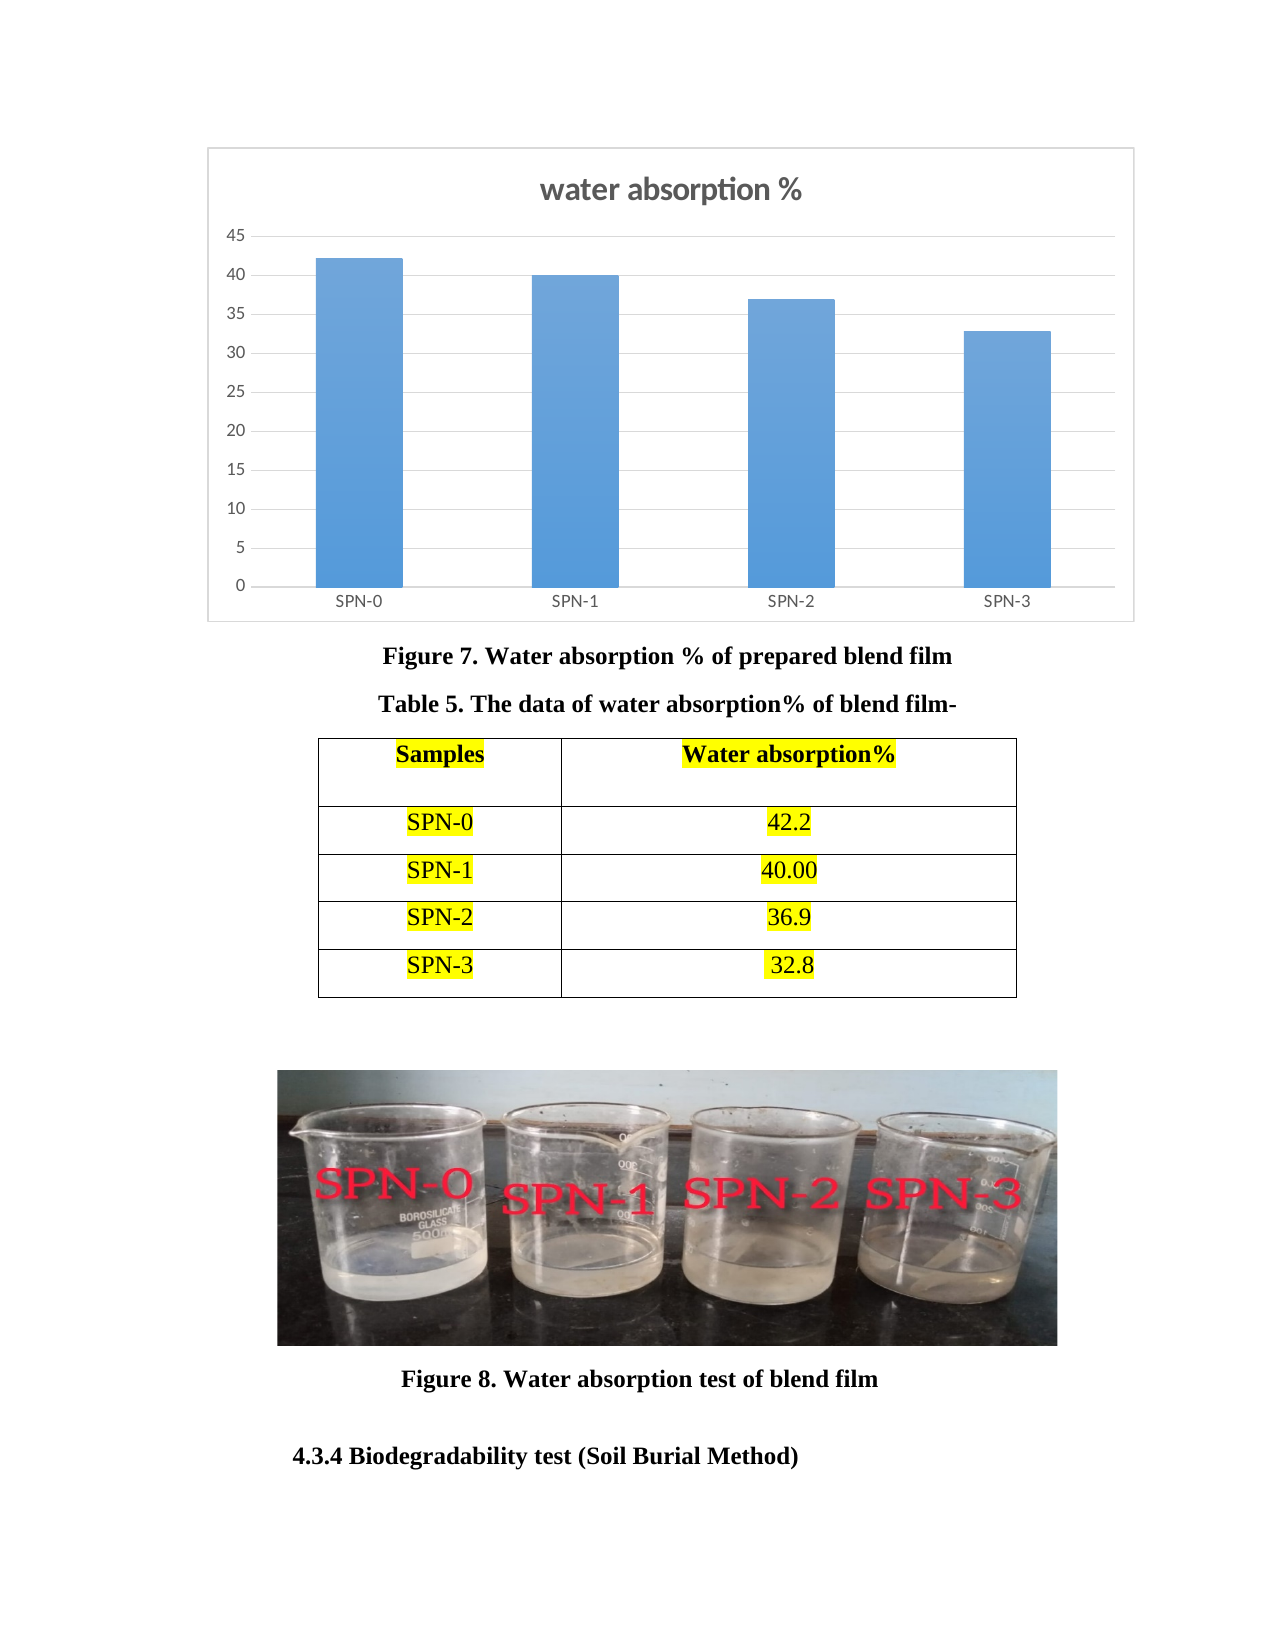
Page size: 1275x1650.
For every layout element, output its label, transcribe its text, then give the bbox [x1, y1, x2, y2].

table_cell SPN-3 [319, 950, 561, 997]
table_cell SPN-2 [319, 902, 561, 949]
table_cell 40.00 [562, 855, 1016, 901]
table_cell 36.9 [562, 902, 1016, 949]
table_cell SPN-1 [319, 855, 561, 901]
subtitle 4.3.4 Biodegradability test (Soil Burial Method) [292, 1441, 1128, 1469]
table_header Water absorption% [562, 739, 1016, 806]
text Figure 7. Water absorption % of prepared blend film [207, 641, 1128, 670]
table_cell 32.8 [562, 950, 1016, 997]
table_header Samples [319, 739, 561, 806]
table_cell SPN-0 [319, 807, 561, 854]
table_cell 42.2 [562, 807, 1016, 854]
text Figure 8. Water absorption test of blend film [207, 1364, 1128, 1393]
picture [277, 1070, 1058, 1346]
text Table 5. The data of water absorption% of blend film- [207, 689, 1128, 717]
